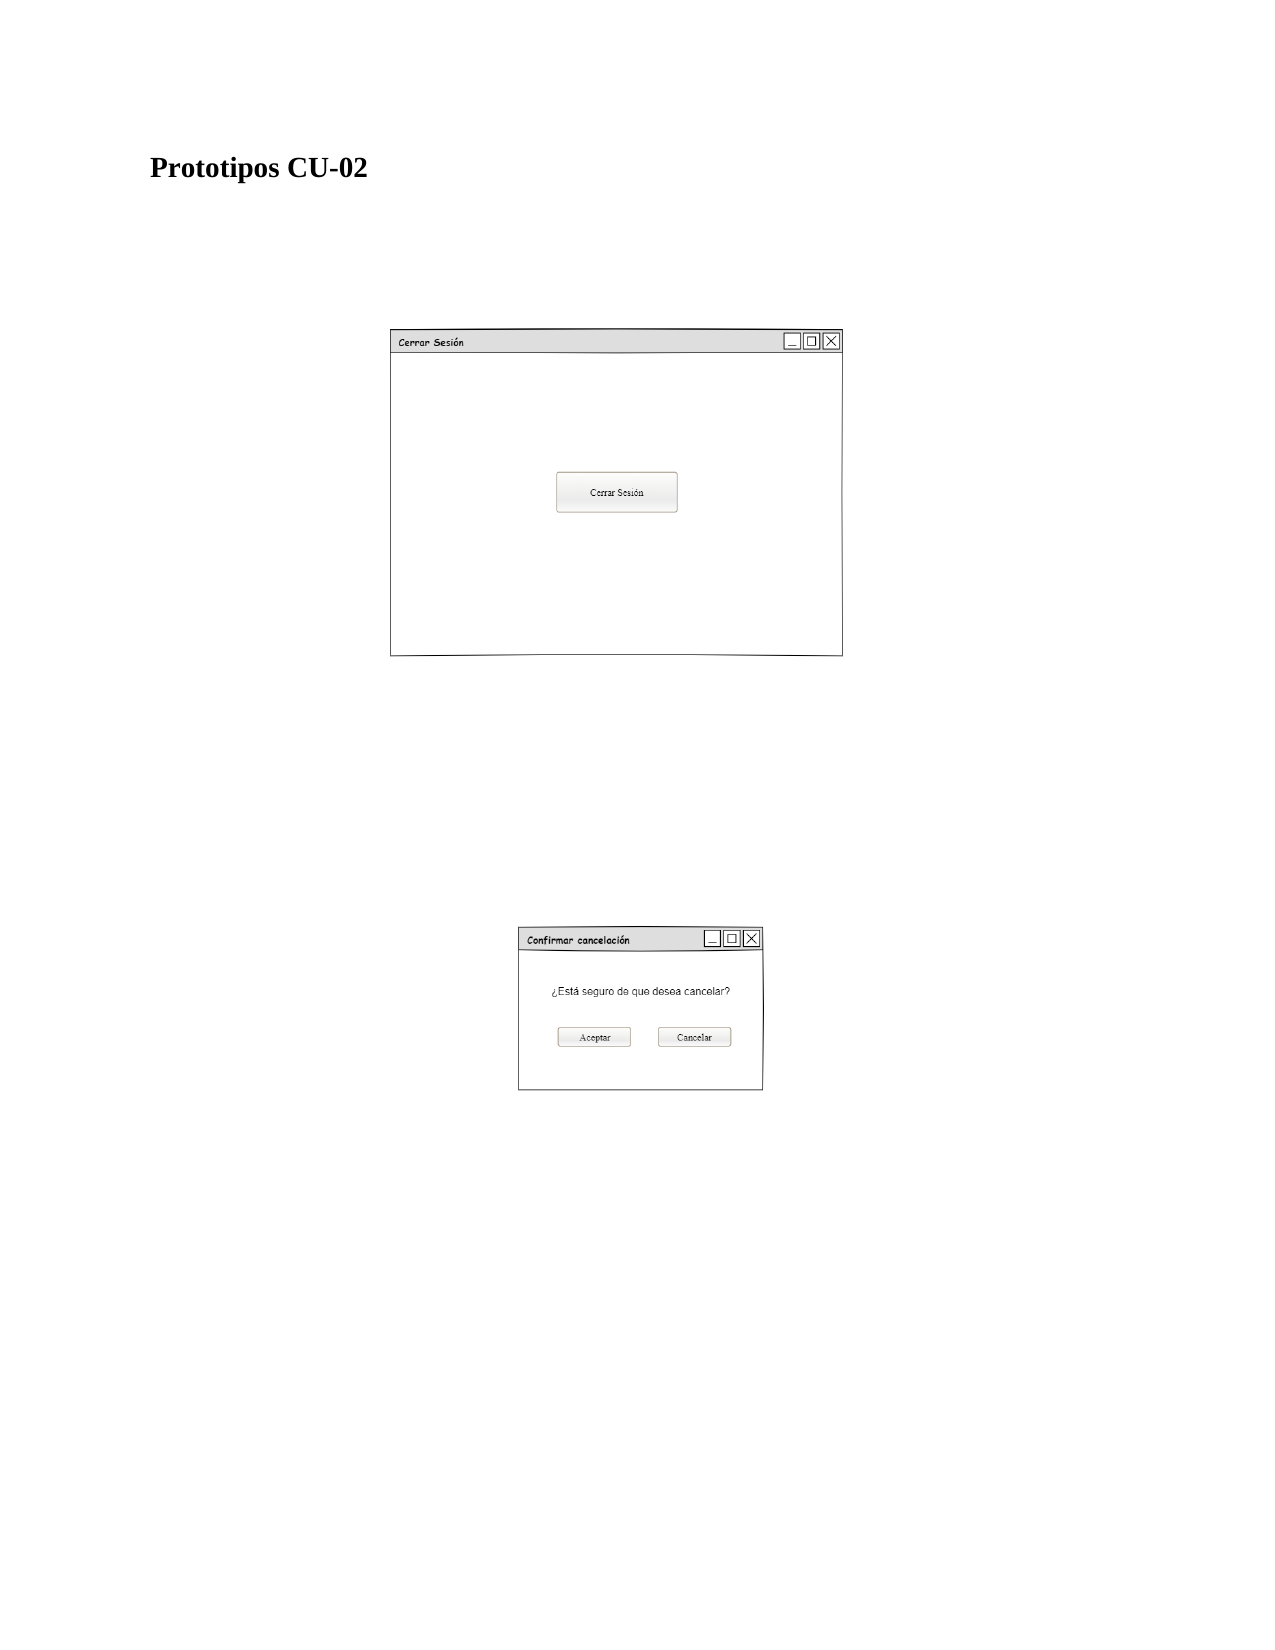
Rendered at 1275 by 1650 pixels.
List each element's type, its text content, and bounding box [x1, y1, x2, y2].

picture [150, 213, 1125, 766]
subtitle Prototipos CU-02 [150, 150, 1125, 183]
picture [150, 769, 1125, 1322]
